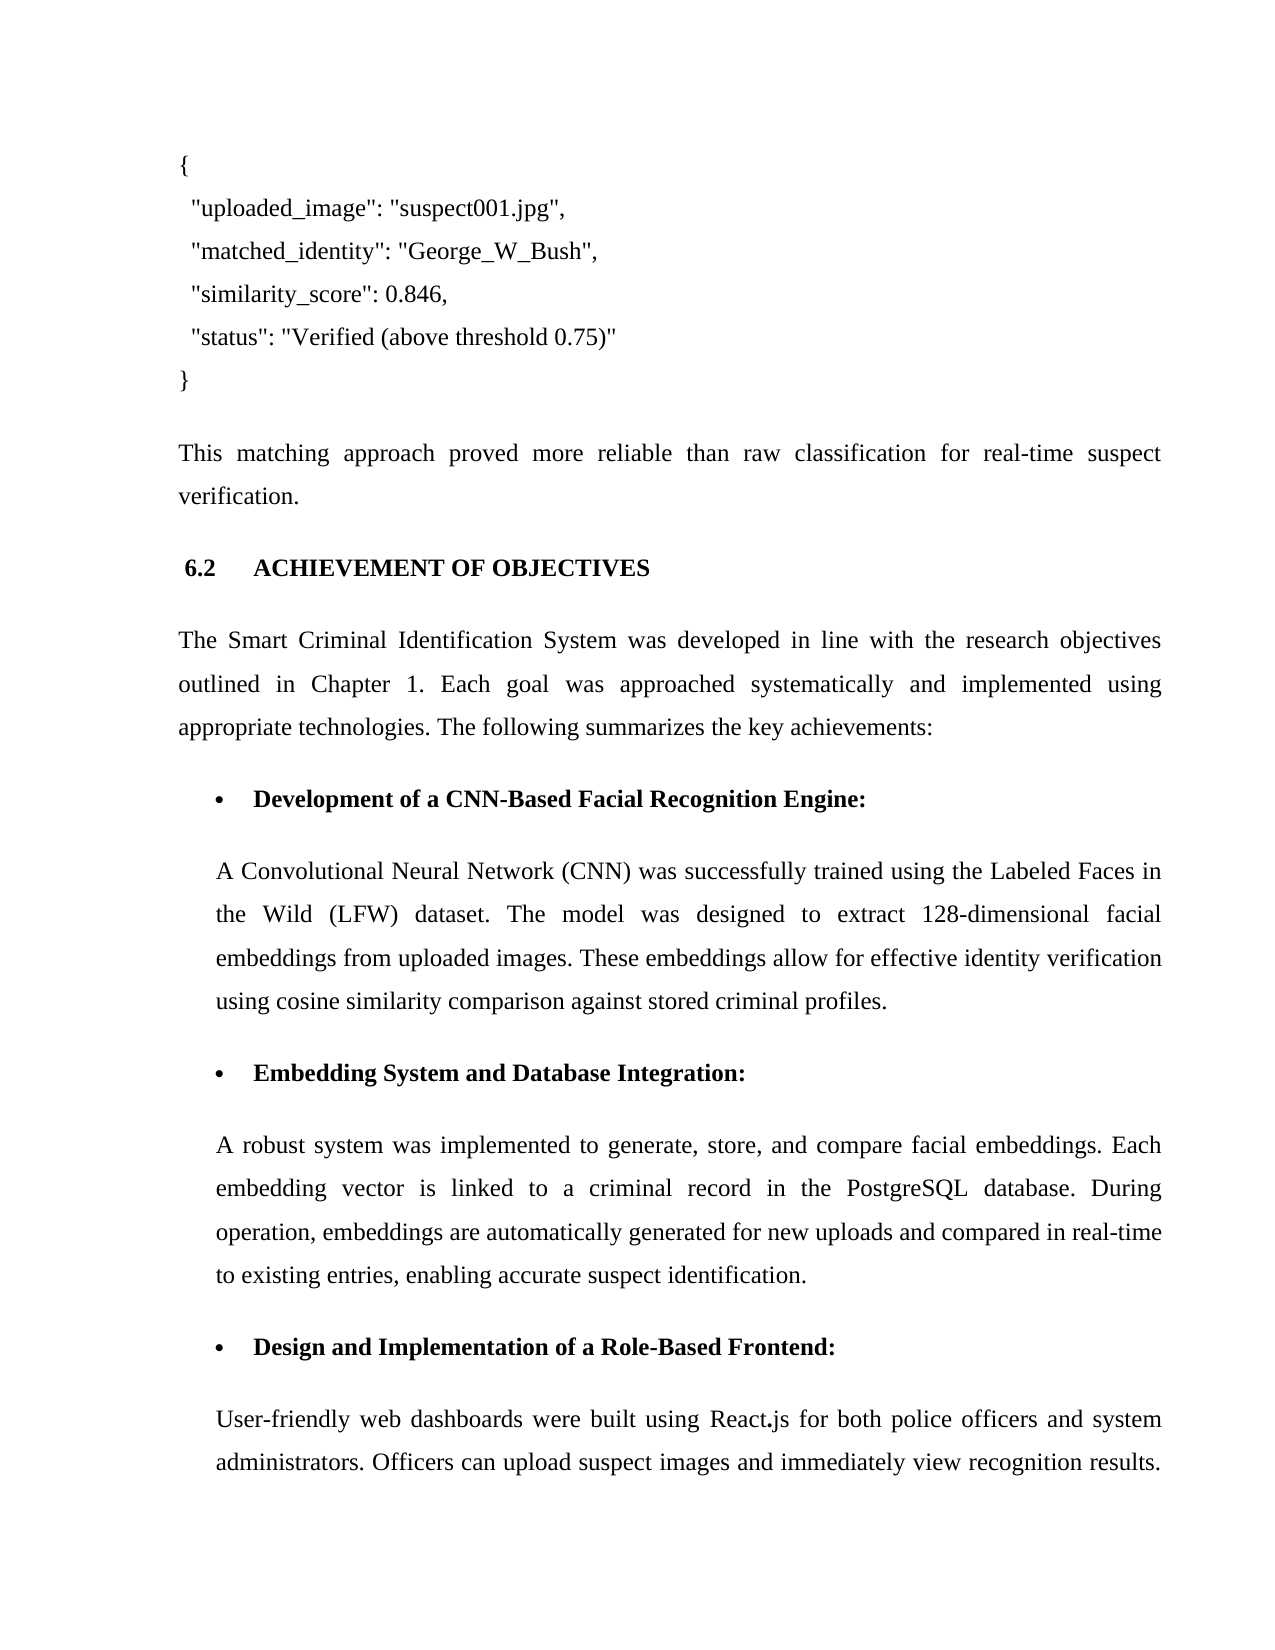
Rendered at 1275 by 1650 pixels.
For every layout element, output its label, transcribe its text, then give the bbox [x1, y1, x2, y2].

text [216, 1404, 1162, 1476]
text This matching approach proved more reliable than raw classification for real-time suspect verification. [178, 438, 1162, 510]
text { "uploaded_image": "suspect001.jpg", "matched_identity": "George_W_Bush", "similarity_score": 0.846, "status": "Verified (above threshold 0.75)" } [178, 150, 1162, 394]
text A robust system was implemented to generate, store, and compare facial embeddings. Each embedding vector is linked to a criminal record in the PostgreSQL database. During operation, embeddings are automatically generated for new uploads and compared in real-time to existing entries, enabling accurate suspect identification. [216, 1130, 1162, 1288]
subtitle ACHIEVEMENT OF OBJECTIVES [178, 553, 1162, 582]
text The Smart Criminal Identification System was developed in line with the research objectives outlined in Chapter 1. Each goal was approached systematically and implemented using appropriate technologies. The following summarizes the key achievements: [178, 626, 1162, 741]
text A Convolutional Neural Network (CNN) was successfully trained using the Labeled Faces in the Wild (LFW) dataset. The model was designed to extract 128-dimensional facial embeddings from uploaded images. These embeddings allow for effective identity verification using cosine similarity comparison against stored criminal profiles. [216, 856, 1162, 1014]
list Embedding System and Database Integration: [216, 1058, 1162, 1087]
list Design and Implementation of a Role-Based Frontend: [216, 1332, 1162, 1361]
list Development of a CNN-Based Facial Recognition Engine: [216, 784, 1162, 813]
